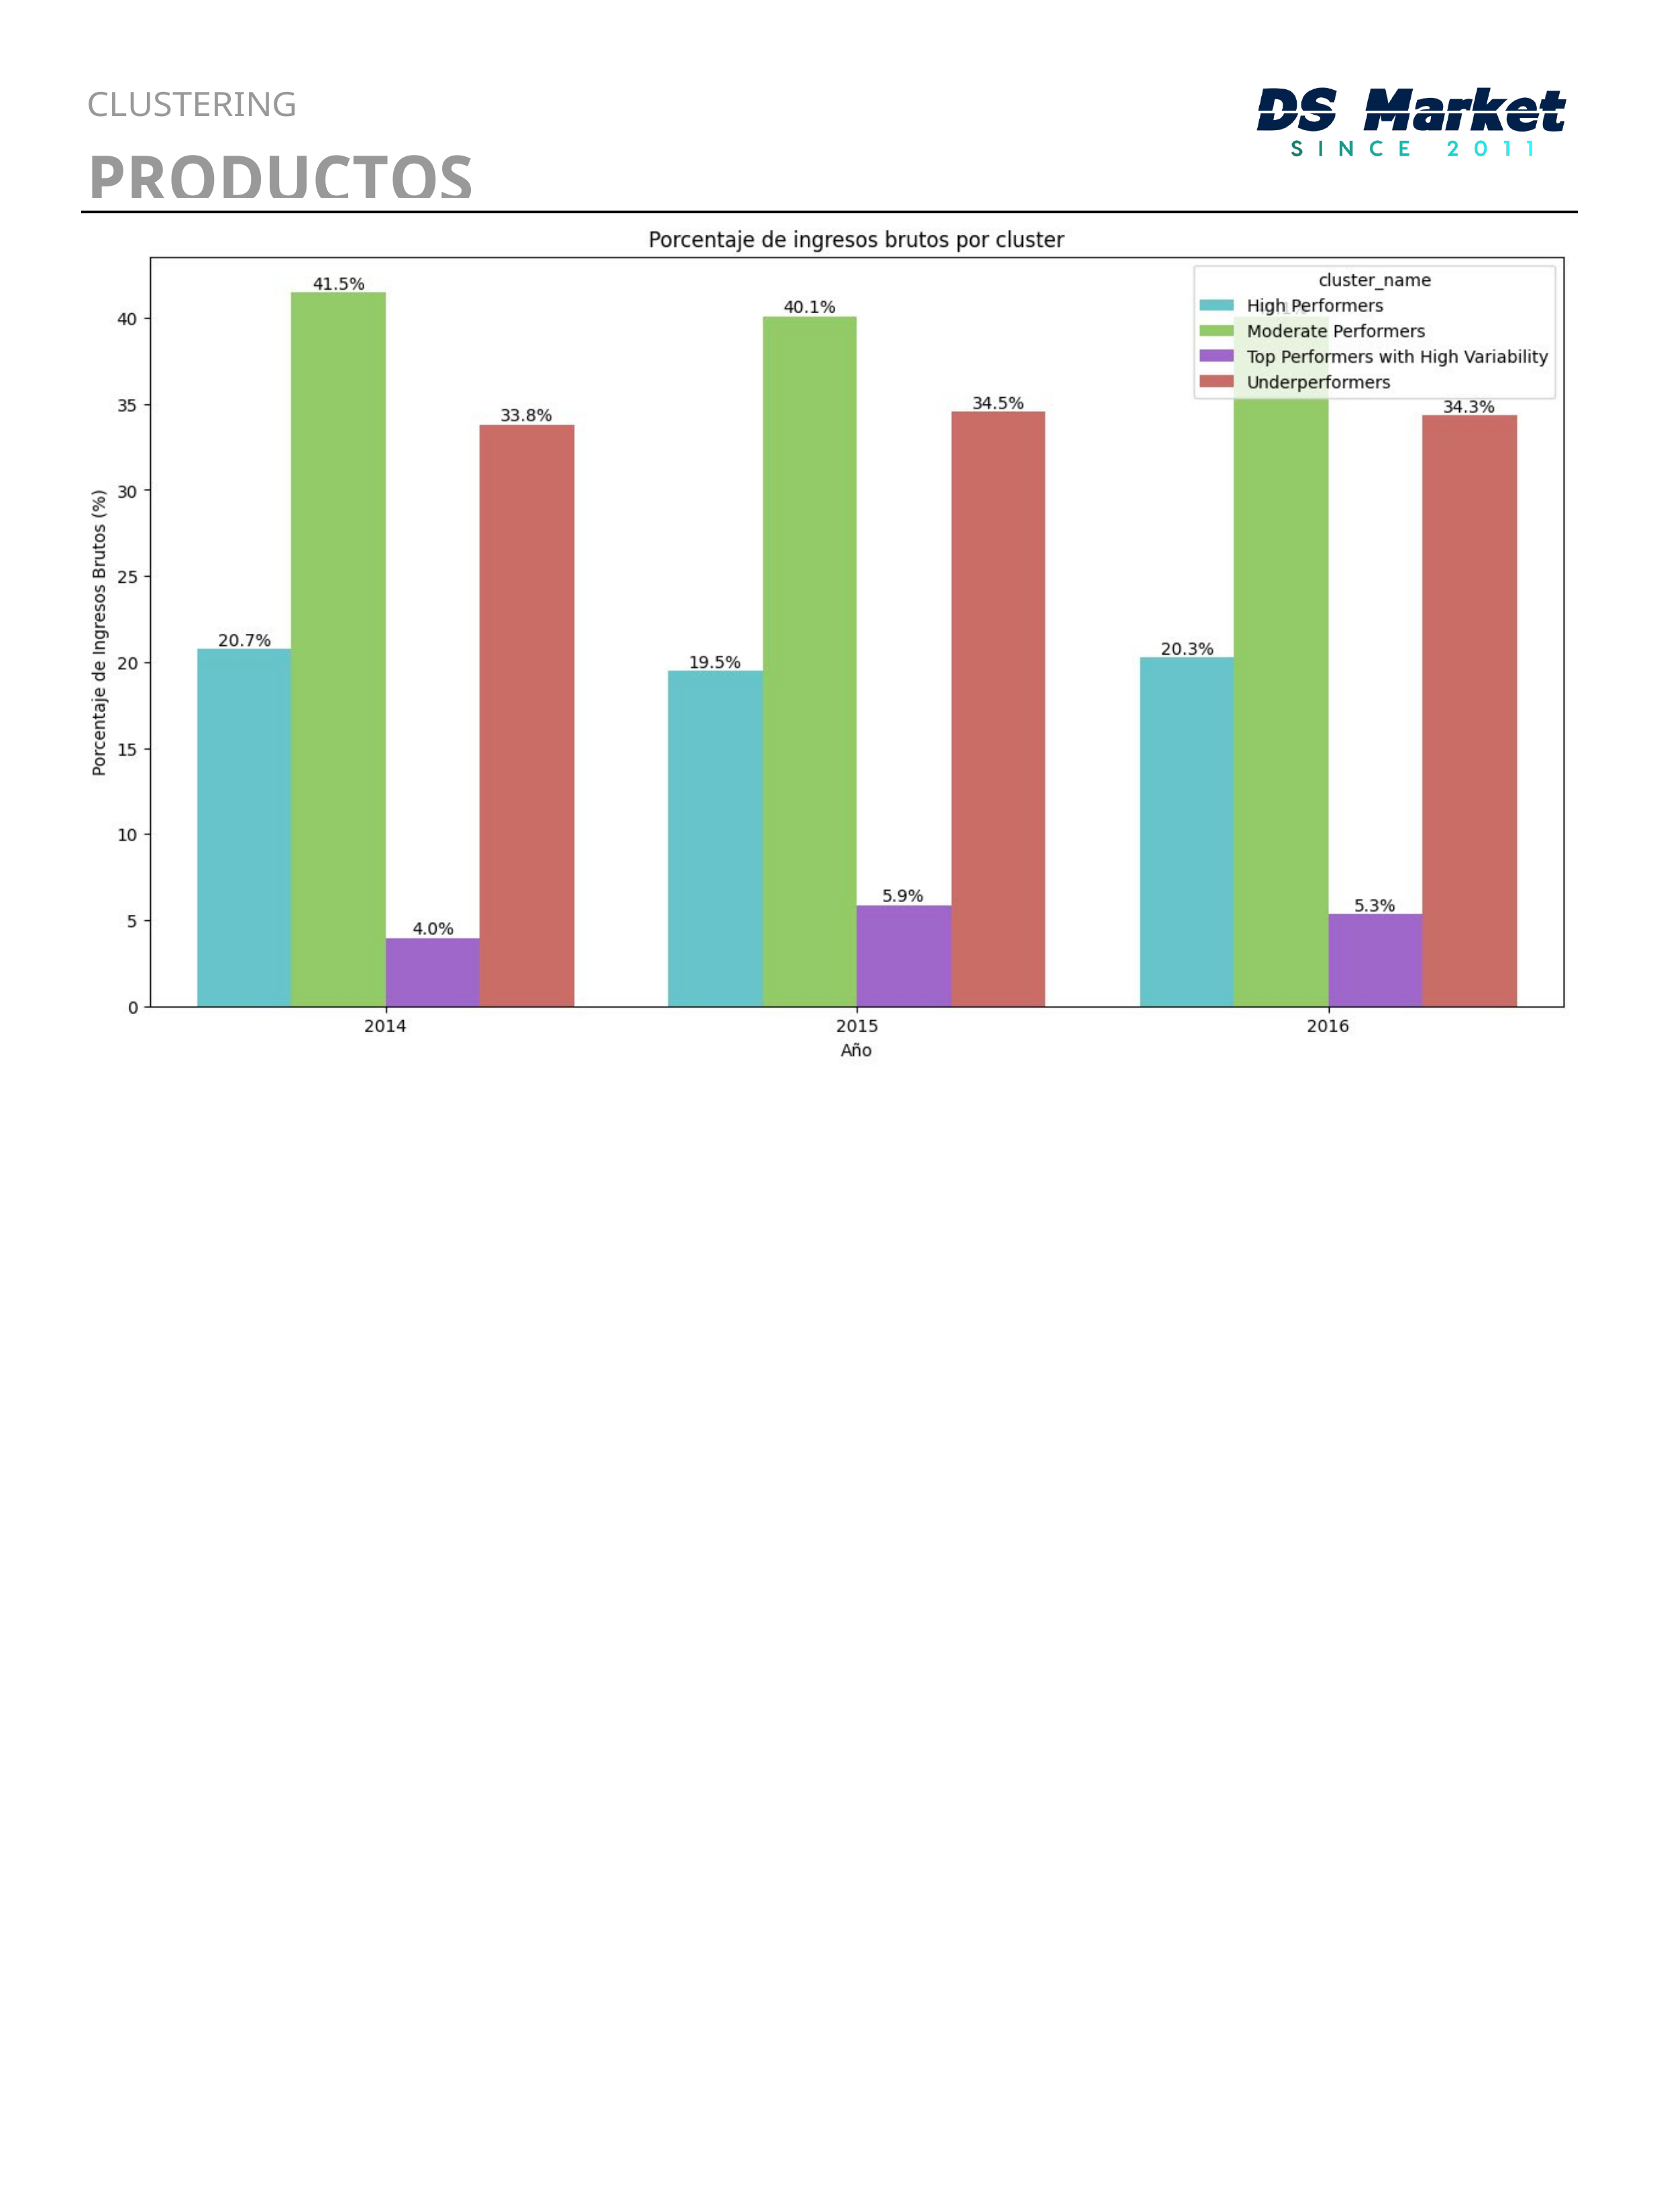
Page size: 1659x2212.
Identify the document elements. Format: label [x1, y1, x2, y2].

picture [91, 228, 1570, 1065]
picture [1248, 111, 1575, 165]
picture [1248, 78, 1575, 111]
